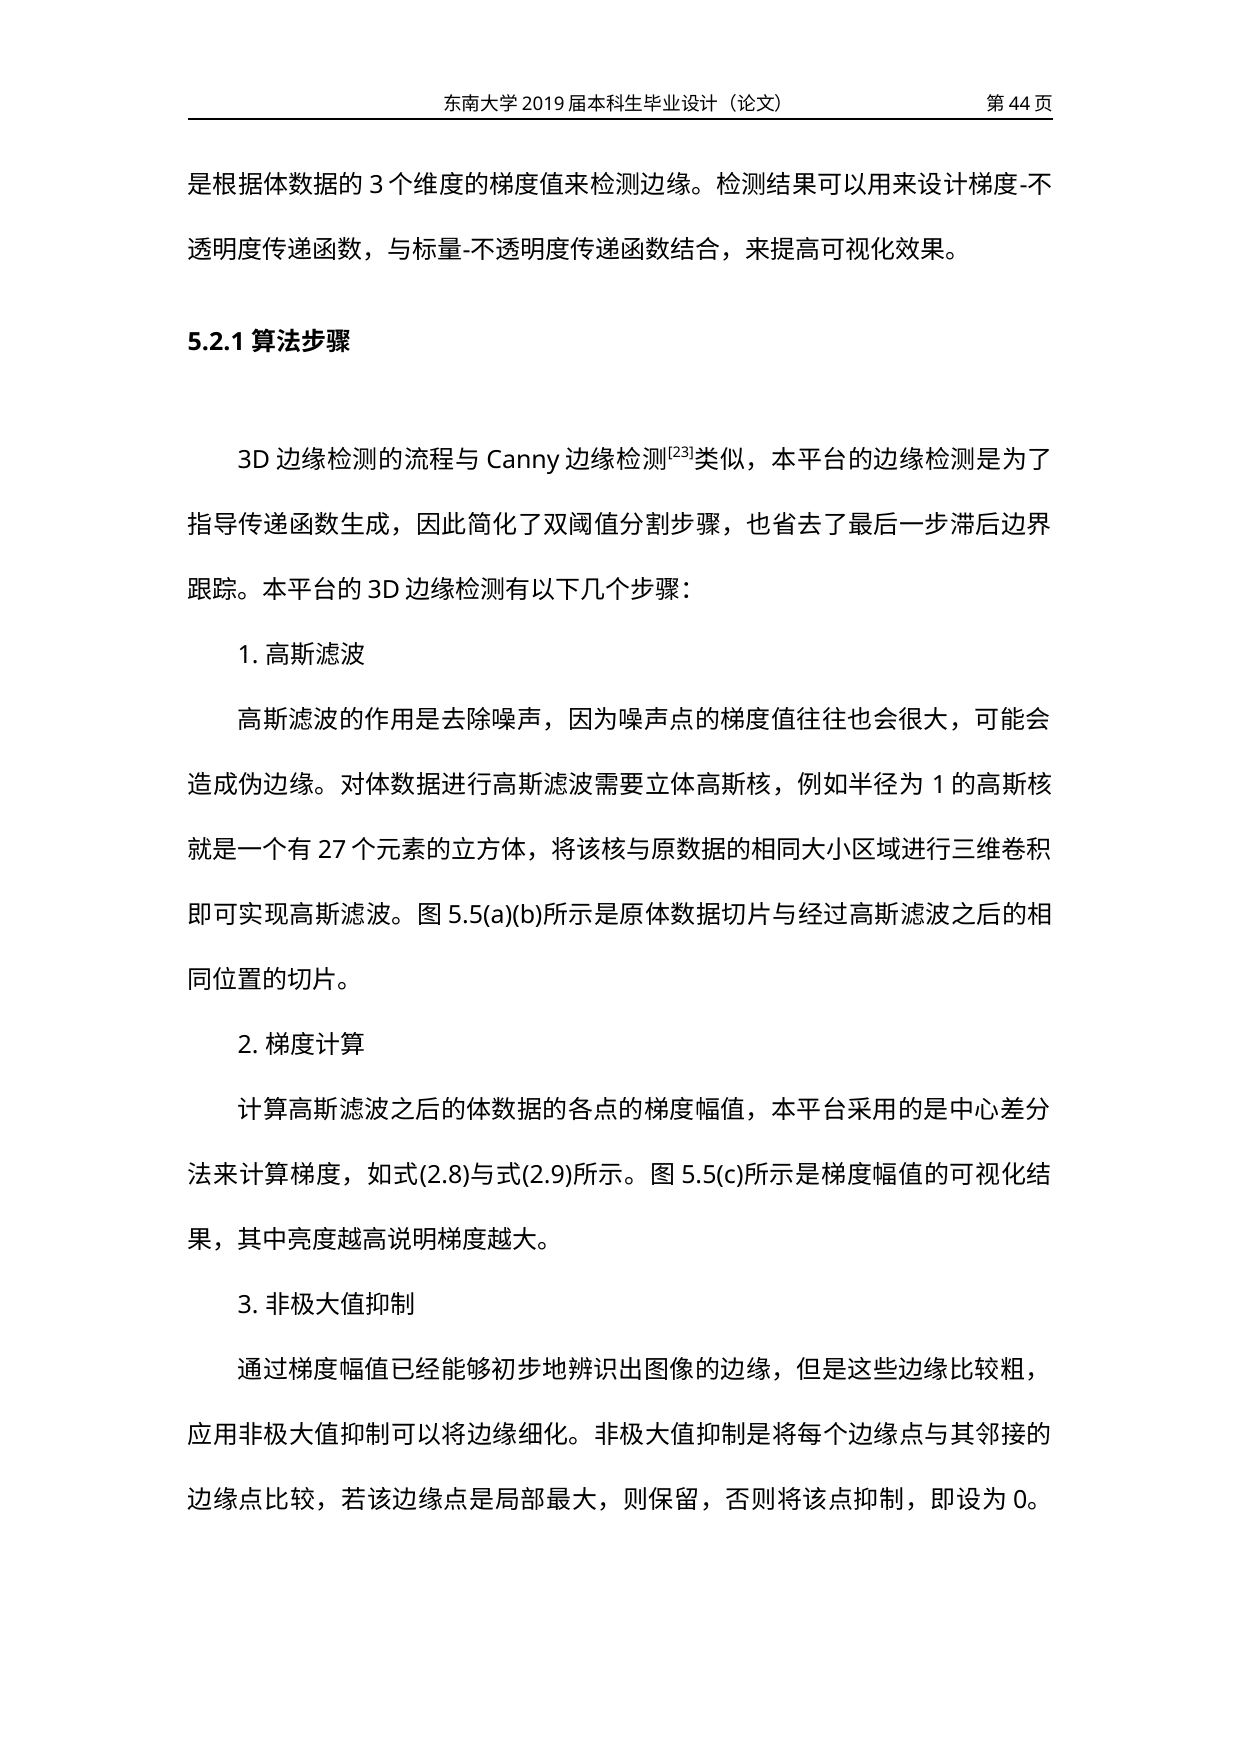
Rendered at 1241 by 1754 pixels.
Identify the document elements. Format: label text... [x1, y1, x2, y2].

text 高斯滤波的作用是去除噪声，因为噪声点的梯度值往往也会很大，可能会造成伪边缘。对体数据进行高斯滤波需要立体高斯核，例如半径为1的高斯核就是一个有27个元素的立方体，将该核与原数据的相同大小区域进行三维卷积即可实现高斯滤波。图5.5(a)(b)所示是原体数据切片与经过高斯滤波之后的相同位置的切片。 [187, 686, 1053, 1011]
text 计算高斯滤波之后的体数据的各点的梯度幅值，本平台采用的是中心差分法来计算梯度，如式(2.8)与式(2.9)所示。图5.5(c)所示是梯度幅值的可视化结果，其中亮度越高说明梯度越大。 [187, 1076, 1053, 1271]
text 2. 梯度计算 [187, 1011, 1053, 1076]
subtitle 5.2.1 算法步骤 [187, 307, 1053, 372]
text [187, 1336, 1053, 1531]
text 3. 非极大值抑制 [187, 1271, 1053, 1336]
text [187, 150, 1053, 280]
text 1. 高斯滤波 [187, 621, 1053, 686]
text 3D边缘检测的流程与Canny边缘检测[23]类似，本平台的边缘检测是为了指导传递函数生成，因此简化了双阈值分割步骤，也省去了最后一步滞后边界跟踪。本平台的3D边缘检测有以下几个步骤： [187, 426, 1053, 621]
